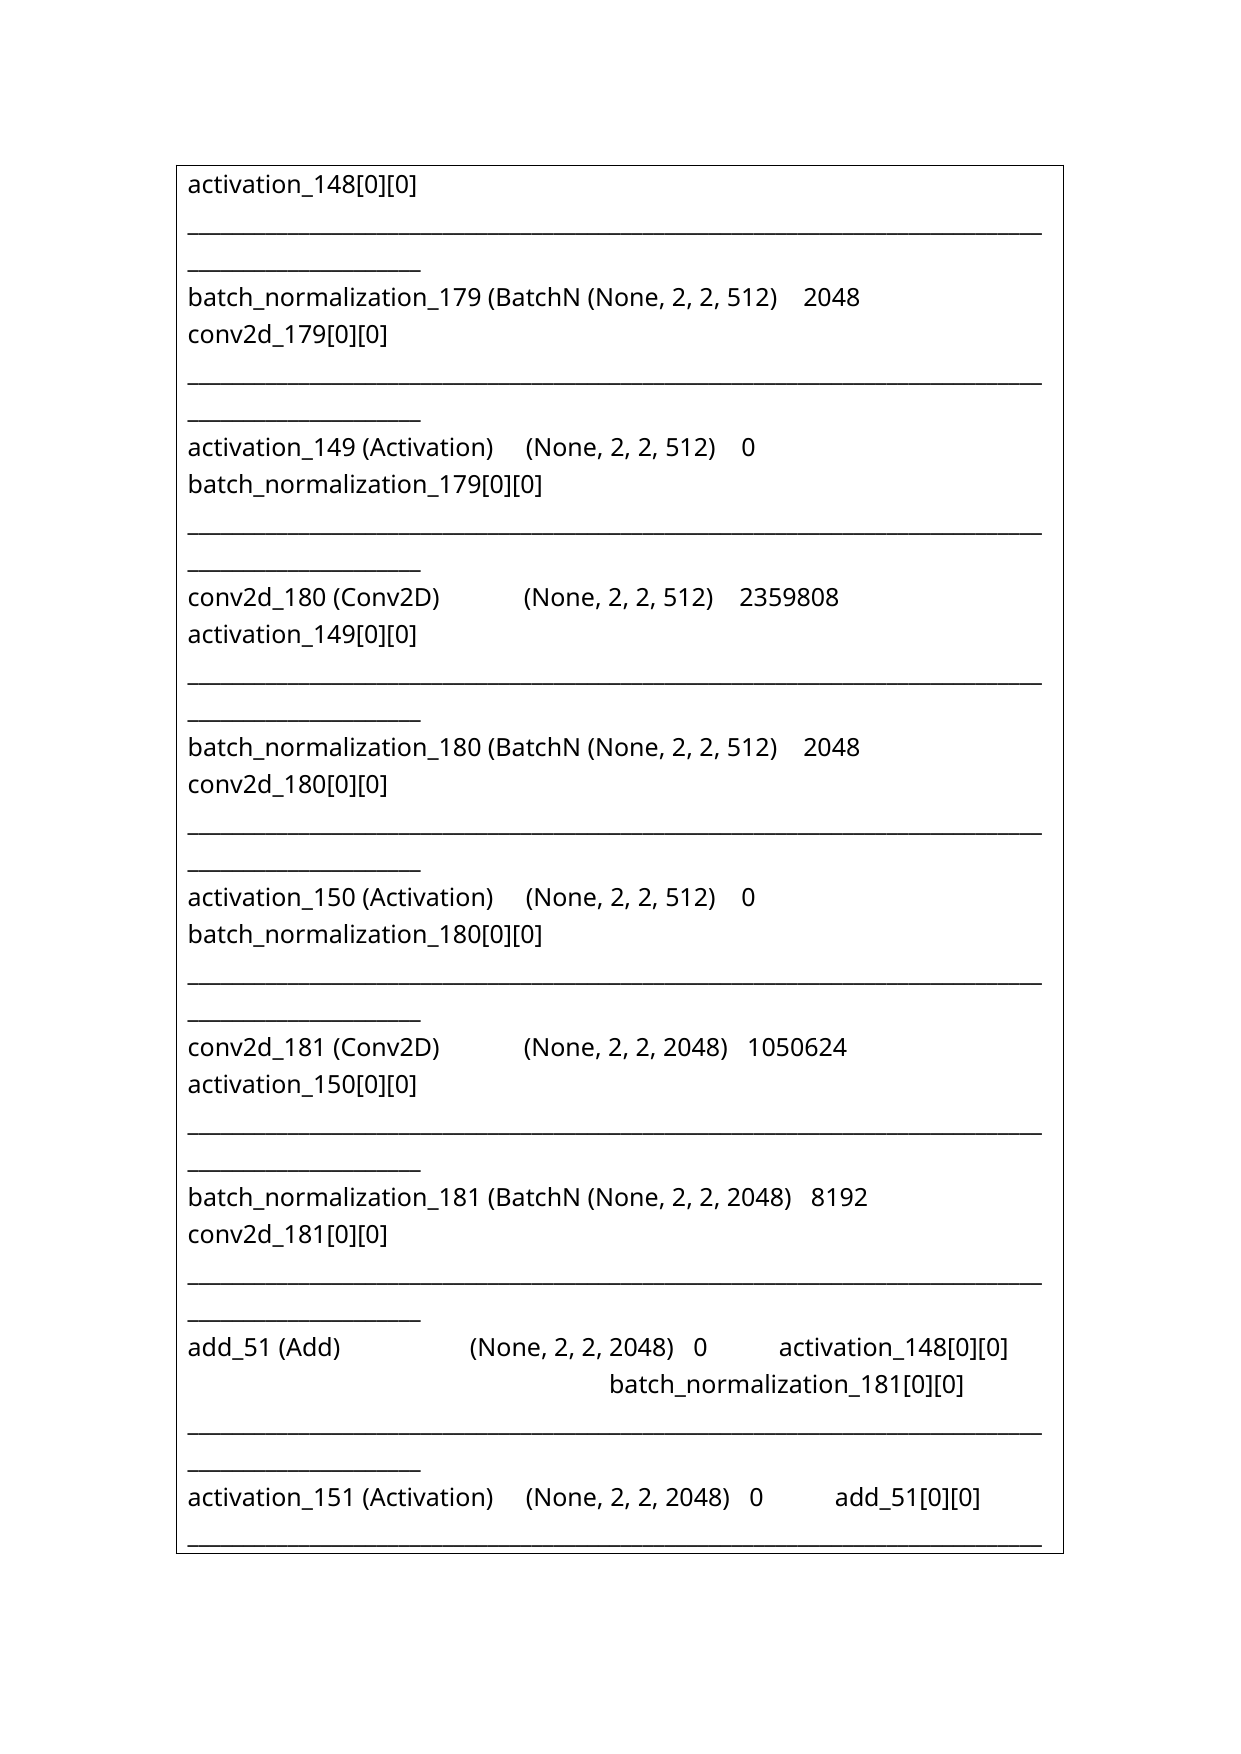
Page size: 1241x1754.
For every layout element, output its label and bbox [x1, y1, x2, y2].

table_cell [177, 166, 1063, 1553]
